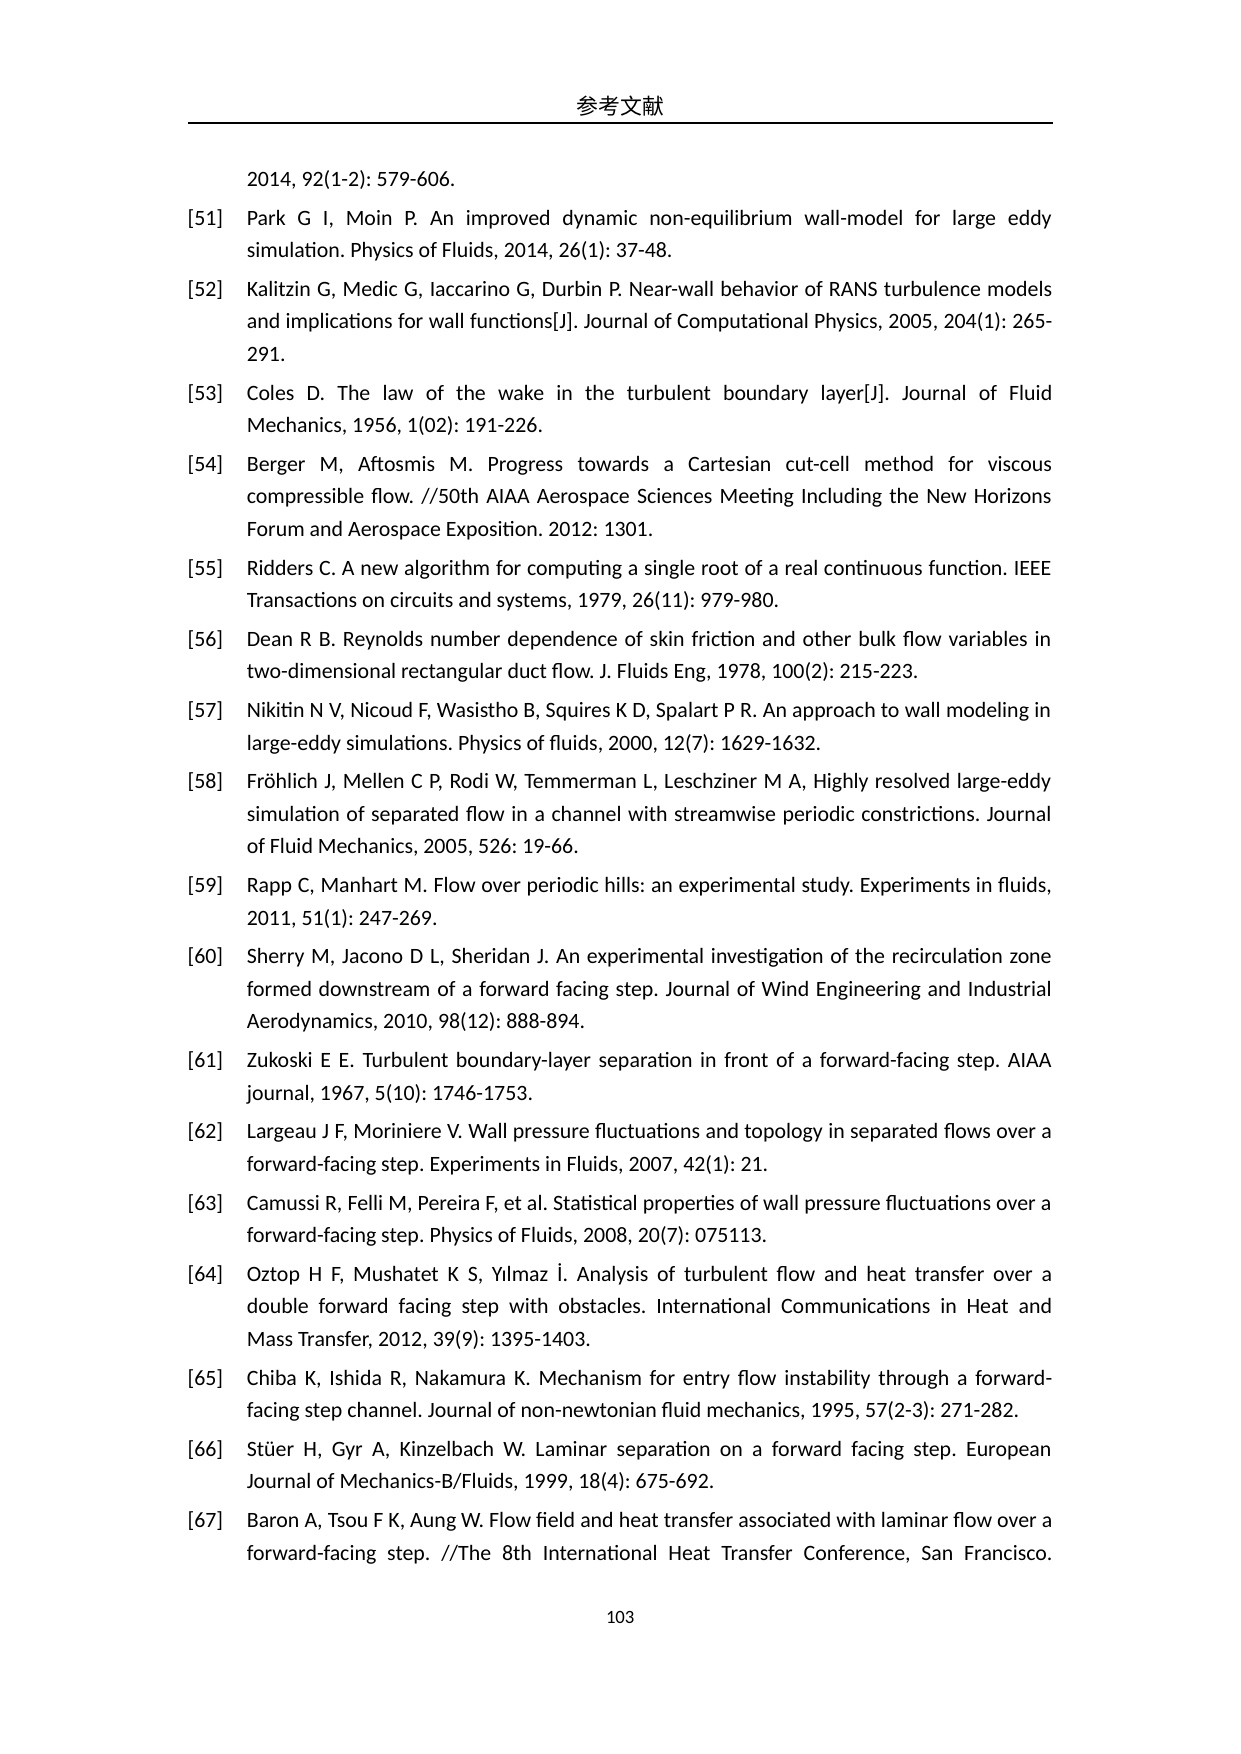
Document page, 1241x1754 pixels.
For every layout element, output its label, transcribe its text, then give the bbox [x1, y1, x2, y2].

list Camussi R, Felli M, Pereira F, et al. Statistical properties of wall pressure fluctuations over a forward-facing step. Physics of Fluids, 2008, 20(7): 075113. [187, 1186, 1053, 1251]
list Oztop H F, Mushatet K S, Yılmaz İ. Analysis of turbulent flow and heat transfer over a double forward facing step with obstacles. International Communications in Heat and Mass Transfer, 2012, 39(9): 1395-1403. [187, 1257, 1053, 1354]
list Kalitzin G, Medic G, Iaccarino G, Durbin P. Near-wall behavior of RANS turbulence models and implications for wall functions[J]. Journal of Computational Physics, 2005, 204(1): 265-291. [187, 272, 1053, 369]
list Largeau J F, Moriniere V. Wall pressure fluctuations and topology in separated flows over a forward-facing step. Experiments in Fluids, 2007, 42(1): 21. [187, 1114, 1053, 1179]
list Park G I, Moin P. An improved dynamic non-equilibrium wall-model for large eddy simulation. Physics of Fluids, 2014, 26(1): 37-48. [187, 201, 1053, 266]
list Nikitin N V, Nicoud F, Wasistho B, Squires K D, Spalart P R. An approach to wall modeling in large-eddy simulations. Physics of fluids, 2000, 12(7): 1629-1632. [187, 693, 1053, 758]
list Berger M, Aftosmis M. Progress towards a Cartesian cut-cell method for viscous compressible flow. //50th AIAA Aerospace Sciences Meeting Including the New Horizons Forum and Aerospace Exposition. 2012: 1301. [187, 447, 1053, 544]
list Chiba K, Ishida R, Nakamura K. Mechanism for entry flow instability through a forward-facing step channel. Journal of non-newtonian fluid mechanics, 1995, 57(2-3): 271-282. [187, 1361, 1053, 1426]
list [187, 162, 1053, 194]
list Ridders C. A new algorithm for computing a single root of a real continuous function. IEEE Transactions on circuits and systems, 1979, 26(11): 979-980. [187, 551, 1053, 616]
list Fröhlich J, Mellen C P, Rodi W, Temmerman L, Leschziner M A, Highly resolved large-eddy simulation of separated flow in a channel with streamwise periodic constrictions. Journal of Fluid Mechanics, 2005, 526: 19-66. [187, 764, 1053, 862]
list Rapp C, Manhart M. Flow over periodic hills: an experimental study. Experiments in fluids, 2011, 51(1): 247-269. [187, 868, 1053, 933]
list Stüer H, Gyr A, Kinzelbach W. Laminar separation on a forward facing step. European Journal of Mechanics-B/Fluids, 1999, 18(4): 675-692. [187, 1432, 1053, 1497]
list Dean R B. Reynolds number dependence of skin friction and other bulk flow variables in two-dimensional rectangular duct flow. J. Fluids Eng, 1978, 100(2): 215-223. [187, 622, 1053, 687]
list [187, 1503, 1053, 1568]
list Zukoski E E. Turbulent boundary-layer separation in front of a forward-facing step. AIAA journal, 1967, 5(10): 1746-1753. [187, 1043, 1053, 1108]
list Coles D. The law of the wake in the turbulent boundary layer[J]. Journal of Fluid Mechanics, 1956, 1(02): 191-226. [187, 376, 1053, 441]
list Sherry M, Jacono D L, Sheridan J. An experimental investigation of the recirculation zone formed downstream of a forward facing step. Journal of Wind Engineering and Industrial Aerodynamics, 2010, 98(12): 888-894. [187, 939, 1053, 1037]
